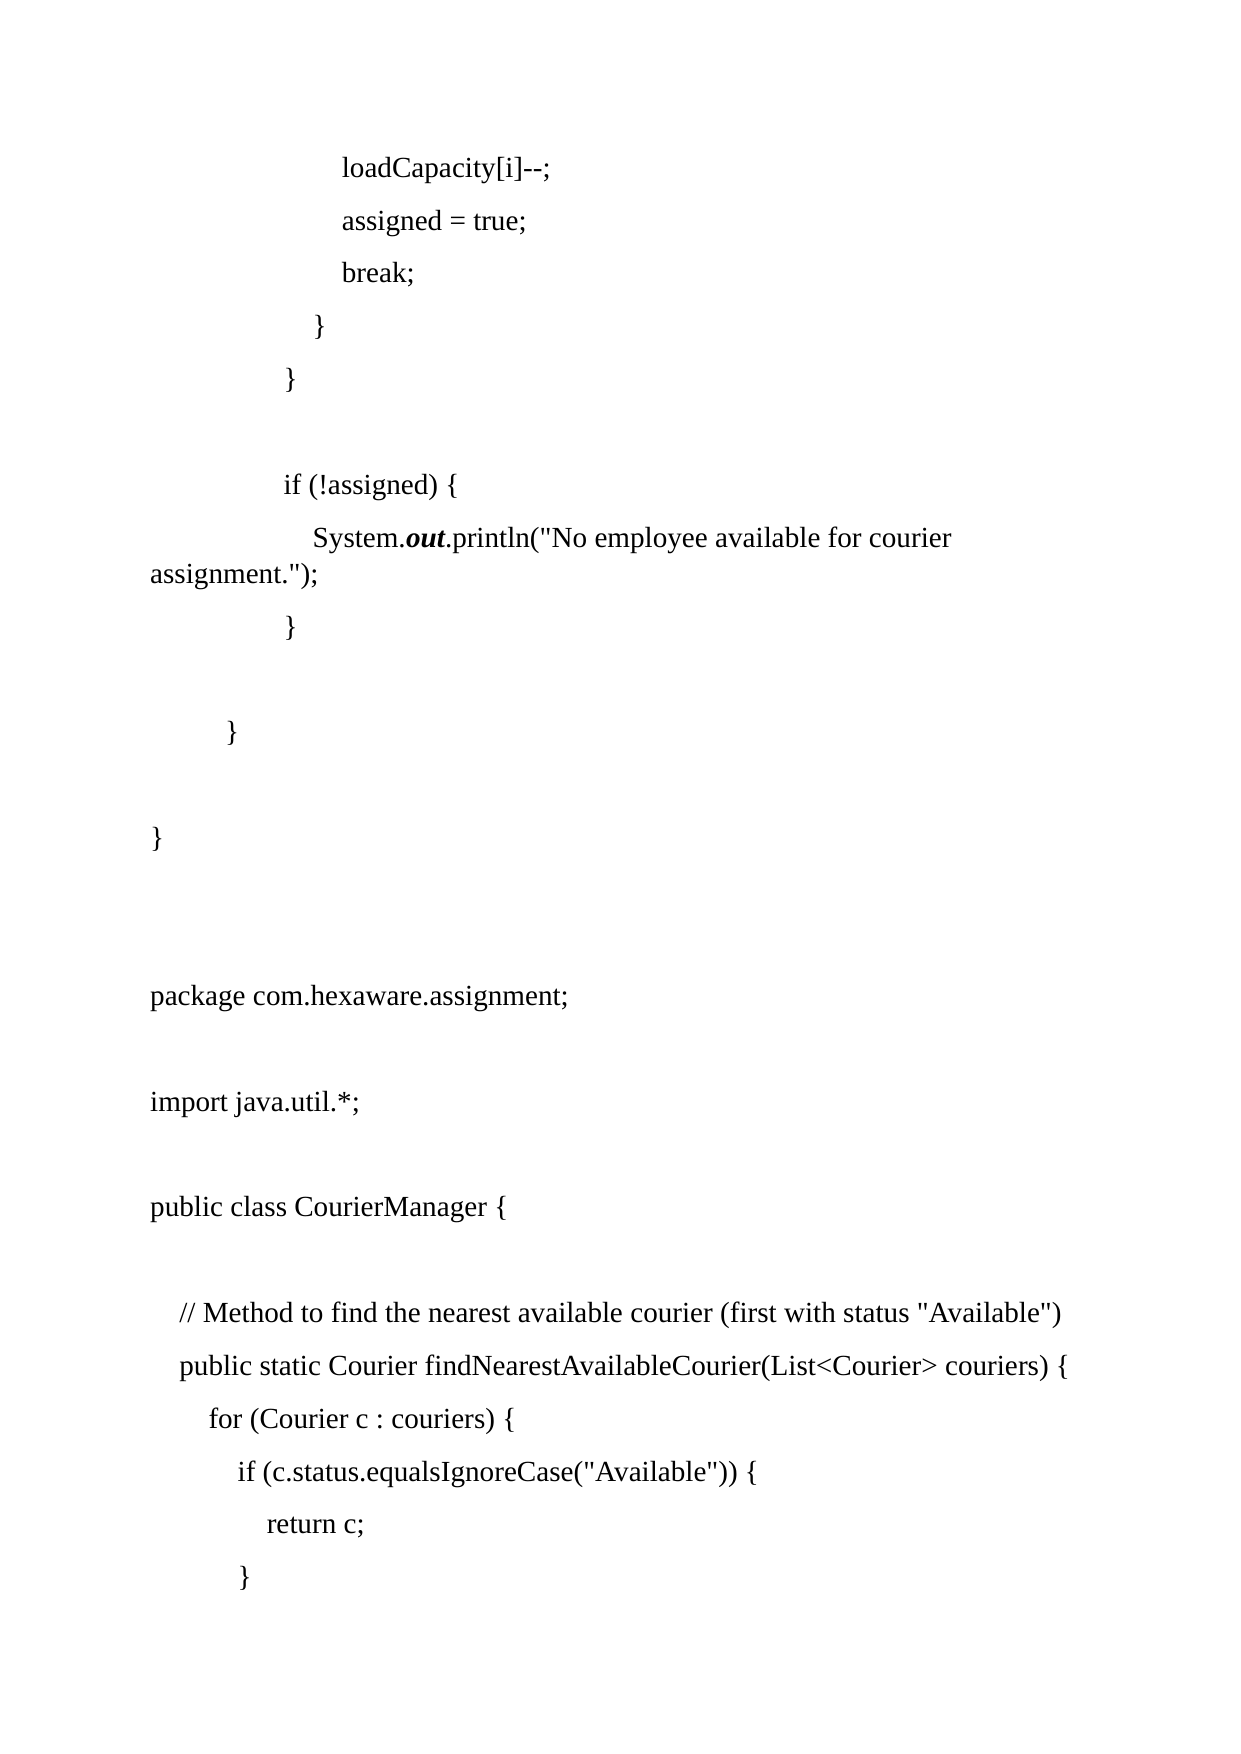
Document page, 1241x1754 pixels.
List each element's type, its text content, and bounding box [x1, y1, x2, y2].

text loadCapacity[i]--; [150, 150, 1090, 183]
text import java.util.*; [150, 1084, 1090, 1117]
text // Method to find the nearest available courier (first with status "Available") [150, 1295, 1090, 1329]
text } [150, 361, 1090, 395]
text System.out.println("No employee available for courier assignment."); [150, 520, 1090, 589]
text assigned = true; [150, 203, 1090, 236]
text } [150, 609, 1090, 642]
text package com.hexaware.assignment; [150, 978, 1090, 1012]
text } [150, 714, 1090, 748]
text return c; [150, 1506, 1090, 1540]
text } [150, 308, 1090, 342]
text for (Courier c : couriers) { [150, 1401, 1090, 1434]
text } [150, 1559, 1090, 1593]
text if (!assigned) { [150, 467, 1090, 500]
text break; [150, 256, 1090, 289]
text } [150, 820, 1090, 853]
text public class CourierManager { [150, 1189, 1090, 1223]
text public static Courier findNearestAvailableCourier(List<Courier> couriers) { [150, 1348, 1090, 1382]
text if (c.status.equalsIgnoreCase("Available")) { [150, 1454, 1090, 1487]
